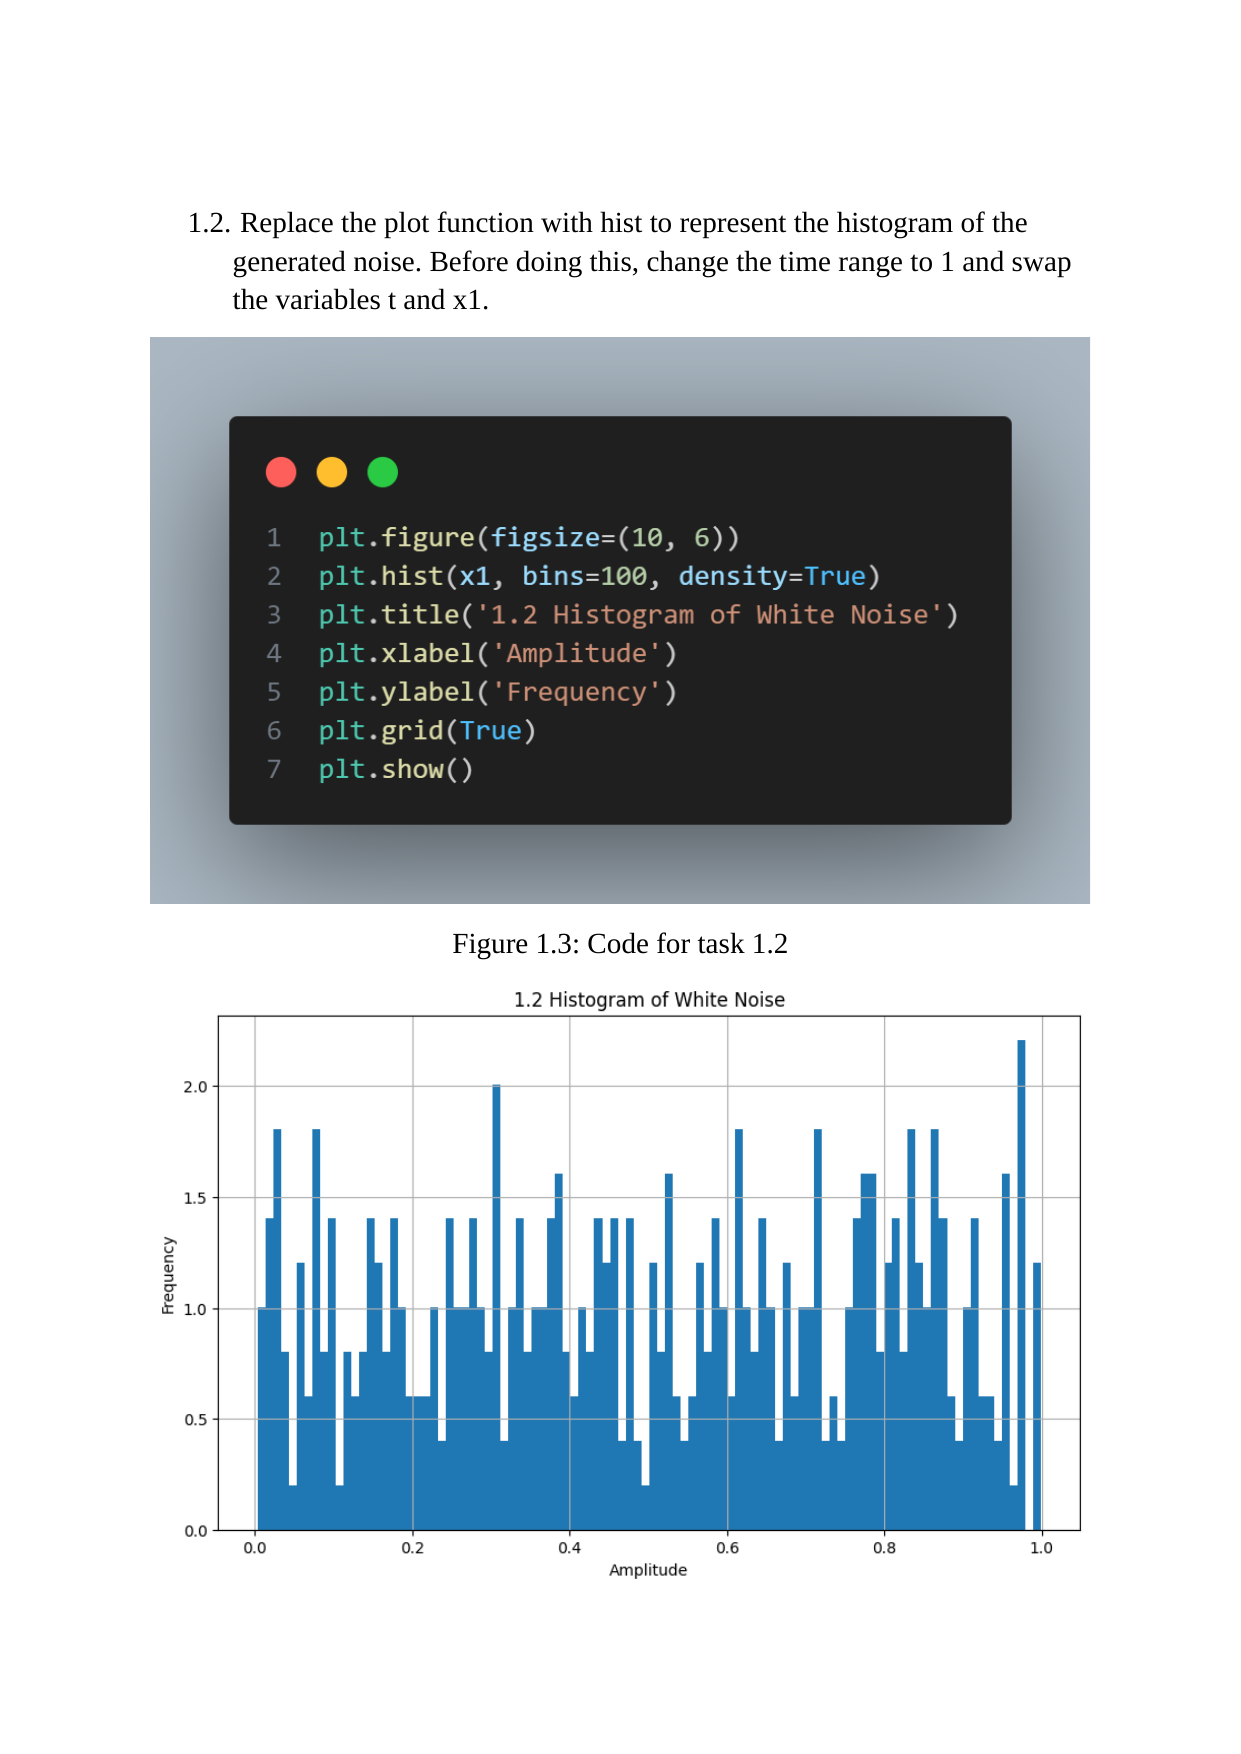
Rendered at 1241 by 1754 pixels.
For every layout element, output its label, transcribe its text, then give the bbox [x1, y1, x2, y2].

text Figure 1.3: Code for task 1.2 [150, 926, 1090, 959]
list Replace the plot function with hist to represent the histogram of the generated noise. Before doing this, change the time range to 1 and swap the variables t and x1. [187, 205, 1090, 316]
picture [150, 337, 1091, 904]
picture [150, 981, 1091, 1589]
